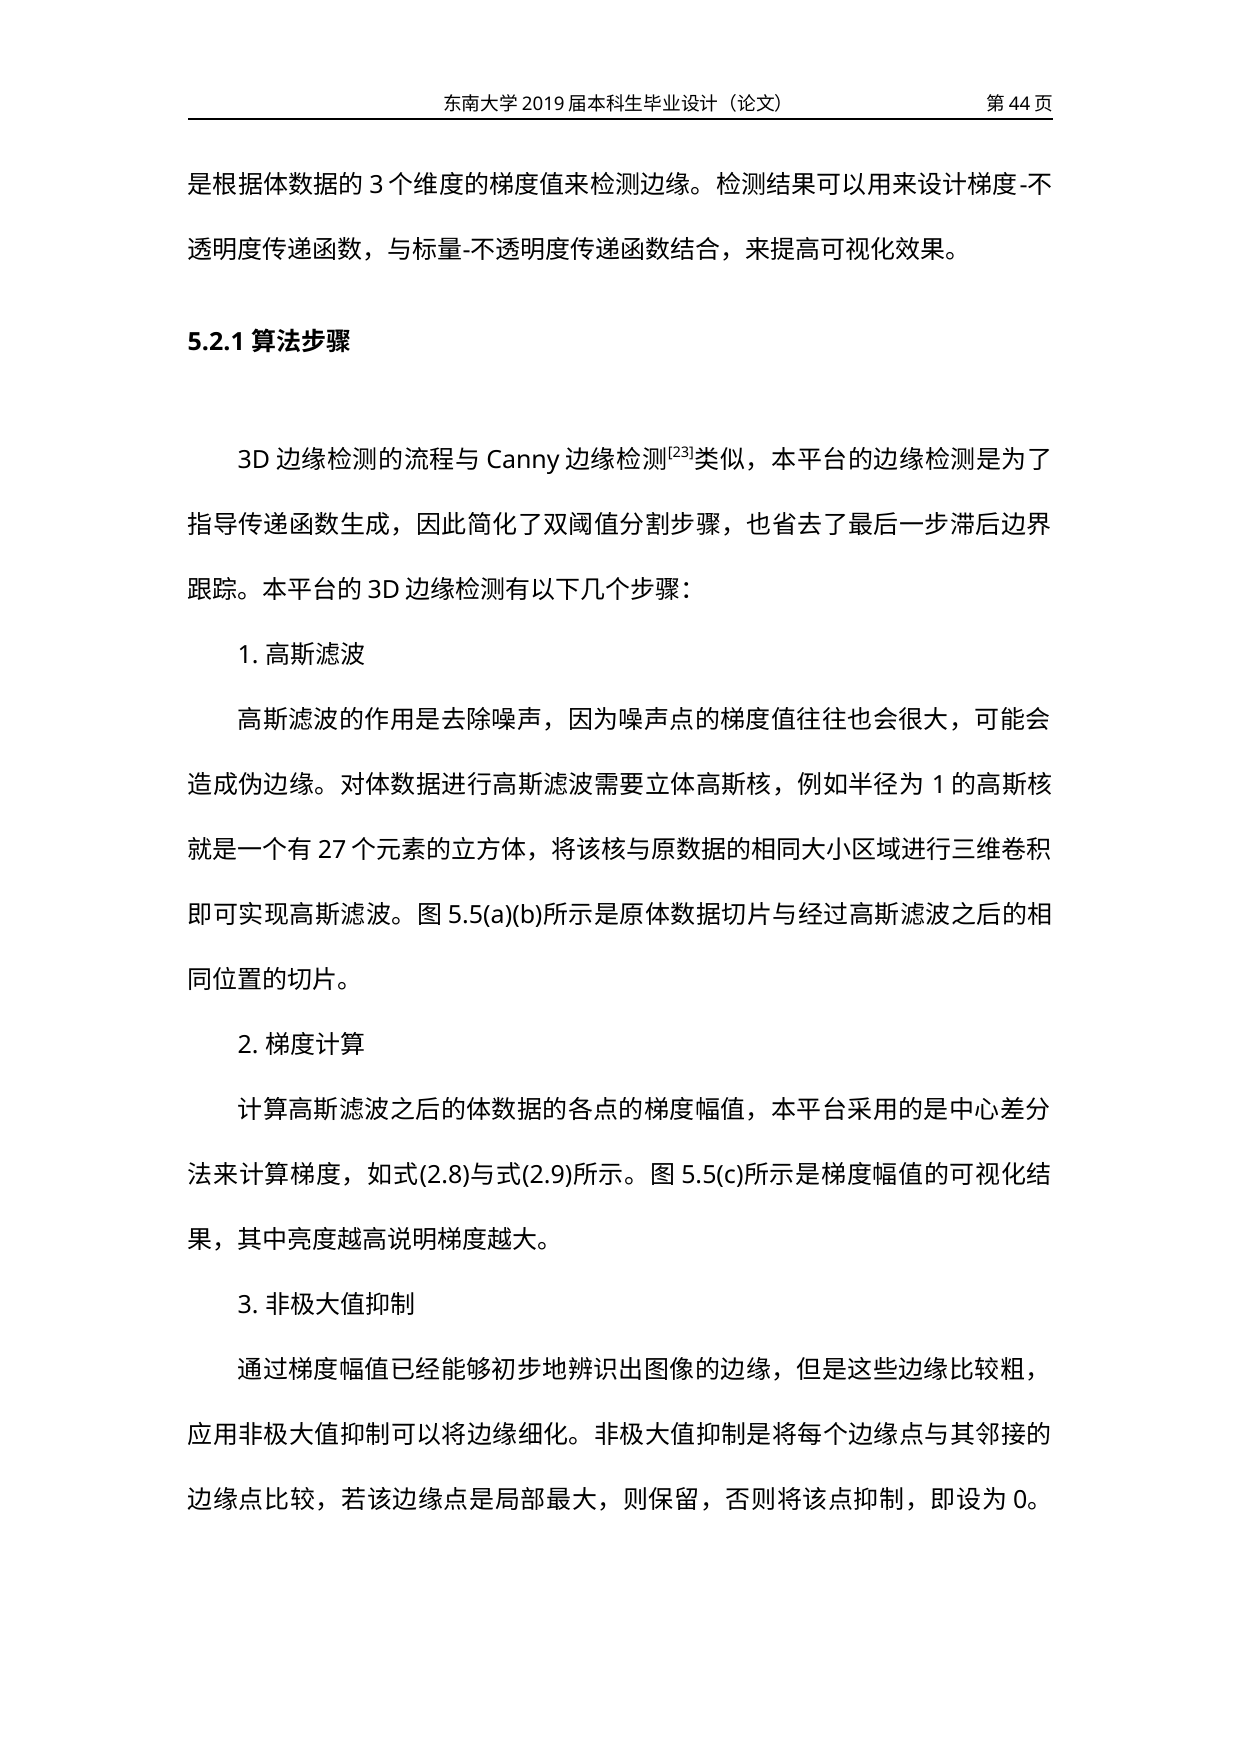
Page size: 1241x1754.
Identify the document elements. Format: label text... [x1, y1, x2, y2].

text 1. 高斯滤波 [187, 621, 1053, 686]
text 计算高斯滤波之后的体数据的各点的梯度幅值，本平台采用的是中心差分法来计算梯度，如式(2.8)与式(2.9)所示。图5.5(c)所示是梯度幅值的可视化结果，其中亮度越高说明梯度越大。 [187, 1076, 1053, 1271]
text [187, 1336, 1053, 1531]
text 3. 非极大值抑制 [187, 1271, 1053, 1336]
text 2. 梯度计算 [187, 1011, 1053, 1076]
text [187, 150, 1053, 280]
text 高斯滤波的作用是去除噪声，因为噪声点的梯度值往往也会很大，可能会造成伪边缘。对体数据进行高斯滤波需要立体高斯核，例如半径为1的高斯核就是一个有27个元素的立方体，将该核与原数据的相同大小区域进行三维卷积即可实现高斯滤波。图5.5(a)(b)所示是原体数据切片与经过高斯滤波之后的相同位置的切片。 [187, 686, 1053, 1011]
text 3D边缘检测的流程与Canny边缘检测[23]类似，本平台的边缘检测是为了指导传递函数生成，因此简化了双阈值分割步骤，也省去了最后一步滞后边界跟踪。本平台的3D边缘检测有以下几个步骤： [187, 426, 1053, 621]
subtitle 5.2.1 算法步骤 [187, 307, 1053, 372]
